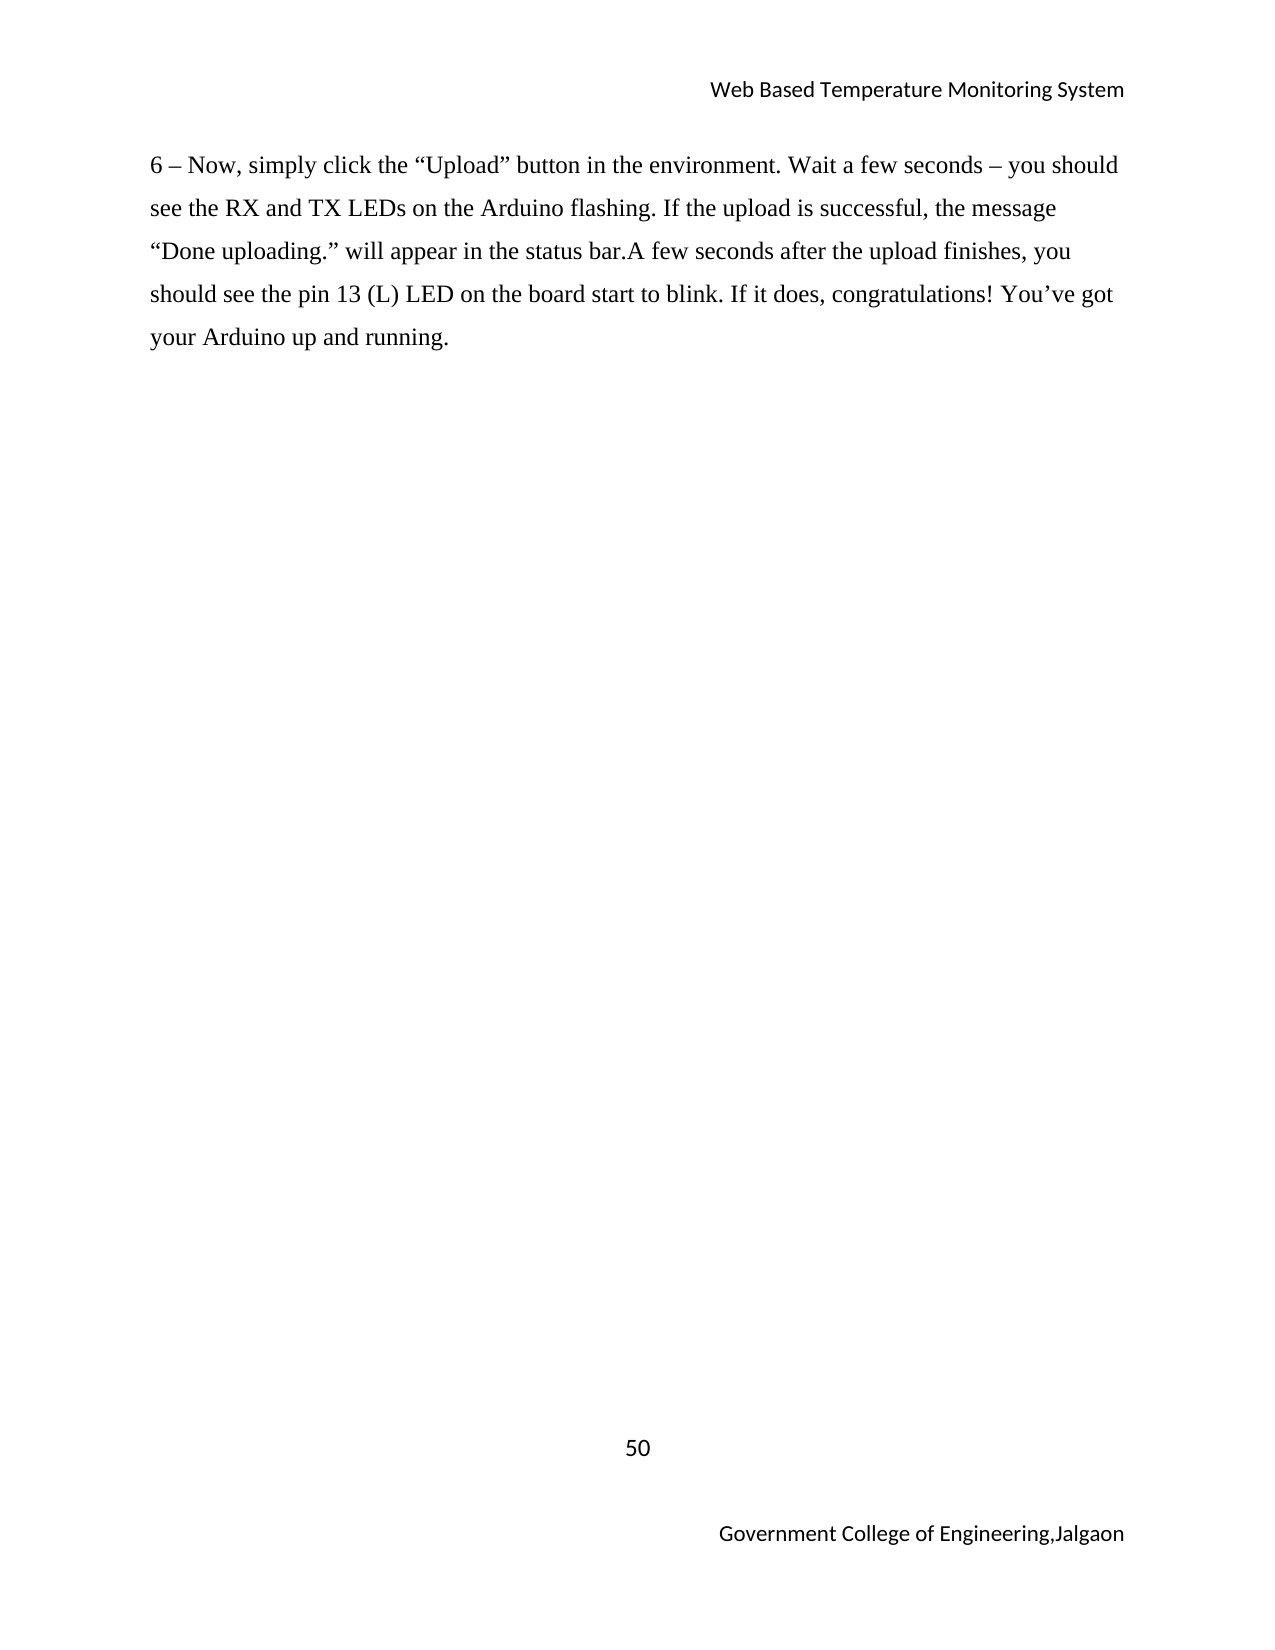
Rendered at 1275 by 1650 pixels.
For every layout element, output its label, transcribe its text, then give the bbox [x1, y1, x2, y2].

text 6 – Now, simply click the “Upload” button in the environment. Wait a few seconds – you should see the RX and TX LEDs on the Arduino flashing. If the upload is successful, the message “Done uploading.” will appear in the status bar.A few seconds after the upload finishes, you should see the pin 13 (L) LED on the board start to blink. If it does, congratulations! You’ve got your Arduino up and running. [150, 150, 1125, 351]
